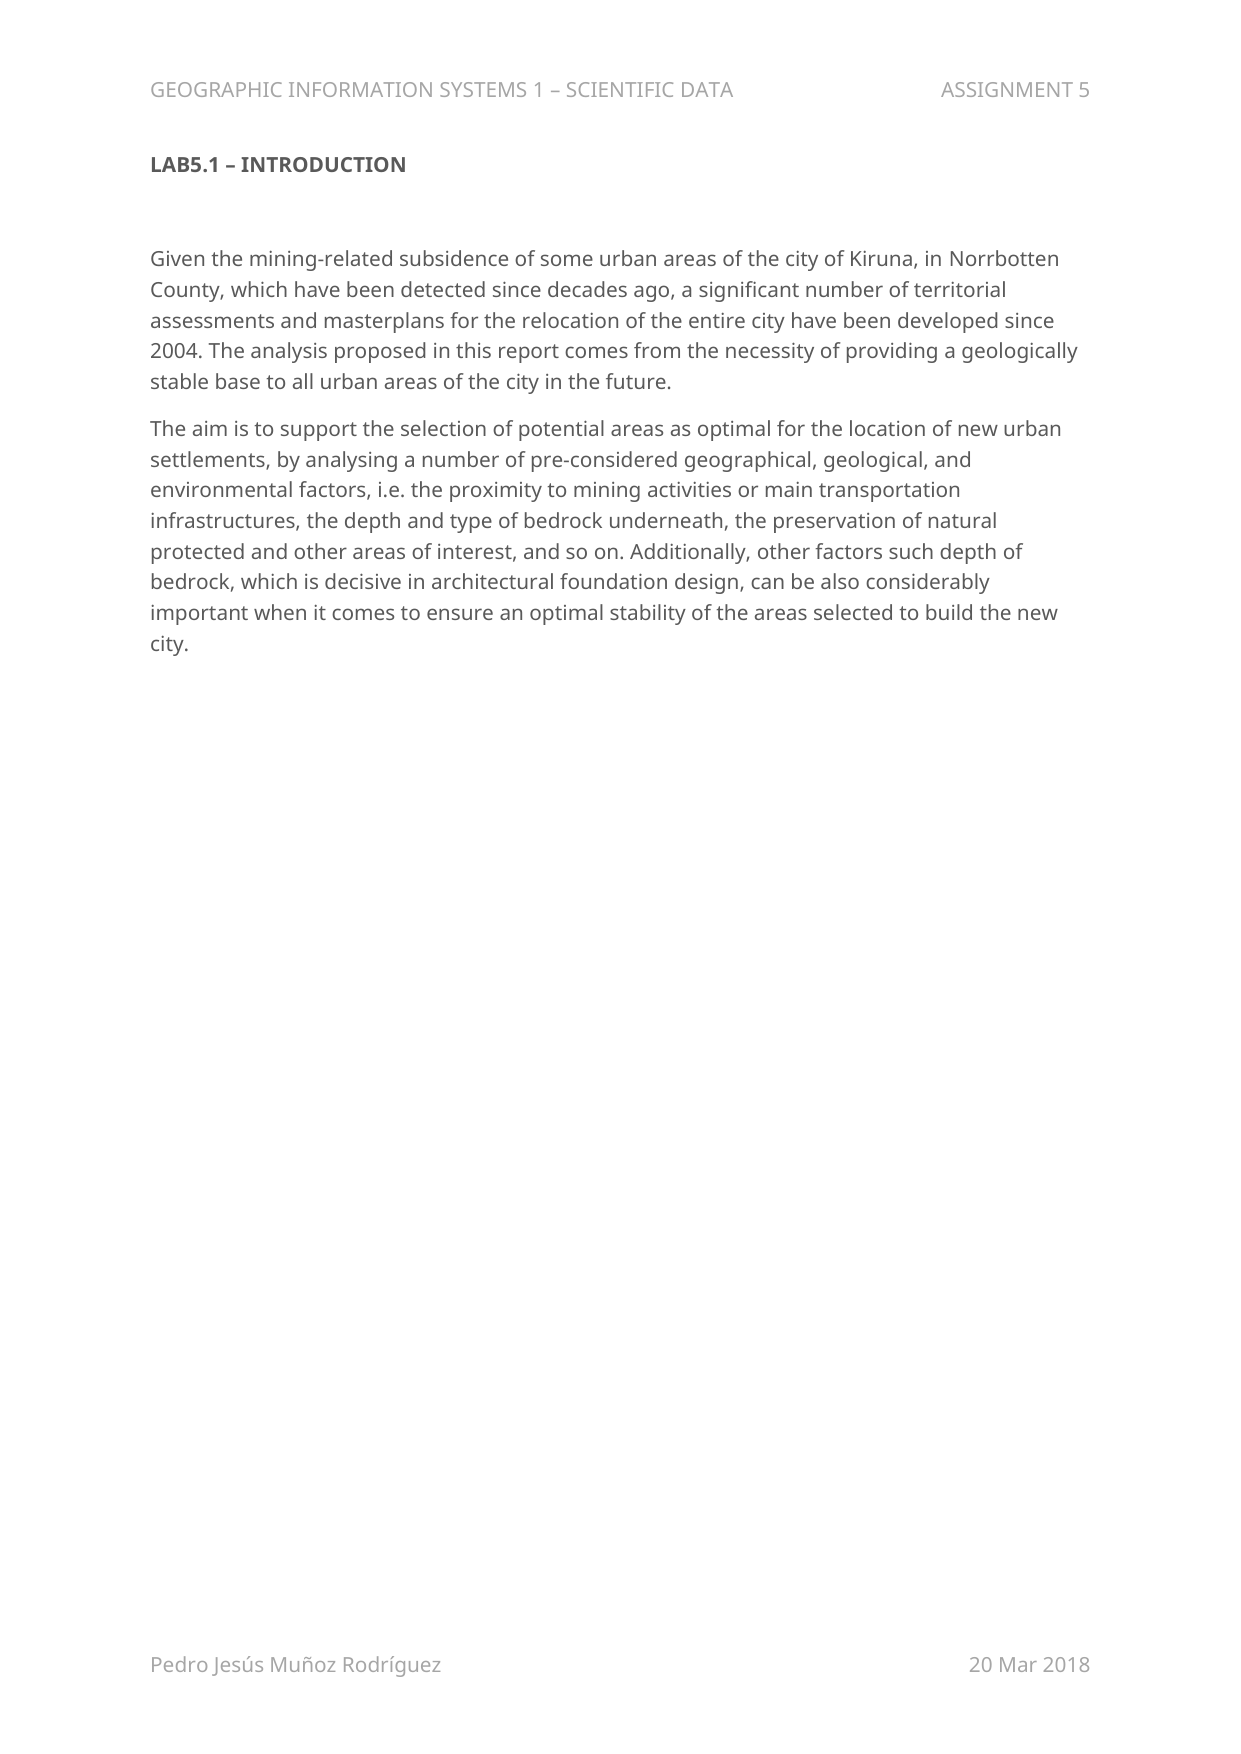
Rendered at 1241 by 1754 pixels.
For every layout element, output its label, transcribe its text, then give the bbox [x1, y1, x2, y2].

text The aim is to support the selection of potential areas as optimal for the location of new urban settlements, by analysing a number of pre-considered geographical, geological, and environmental factors, i.e. the proximity to mining activities or main transportation infrastructures, the depth and type of bedrock underneath, the preservation of natural protected and other areas of interest, and so on. Additionally, other factors such depth of bedrock, which is decisive in architectural foundation design, can be also considerably important when it comes to ensure an optimal stability of the areas selected to build the new city. [150, 414, 1090, 657]
text LAB5.1 – INTRODUCTION [150, 150, 1090, 178]
text Given the mining-related subsidence of some urban areas of the city of Kiruna, in Norrbotten County, which have been detected since decades ago, a significant number of territorial assessments and masterplans for the relocation of the entire city have been developed since 2004. The analysis proposed in this report comes from the necessity of providing a geologically stable base to all urban areas of the city in the future. [150, 244, 1090, 396]
